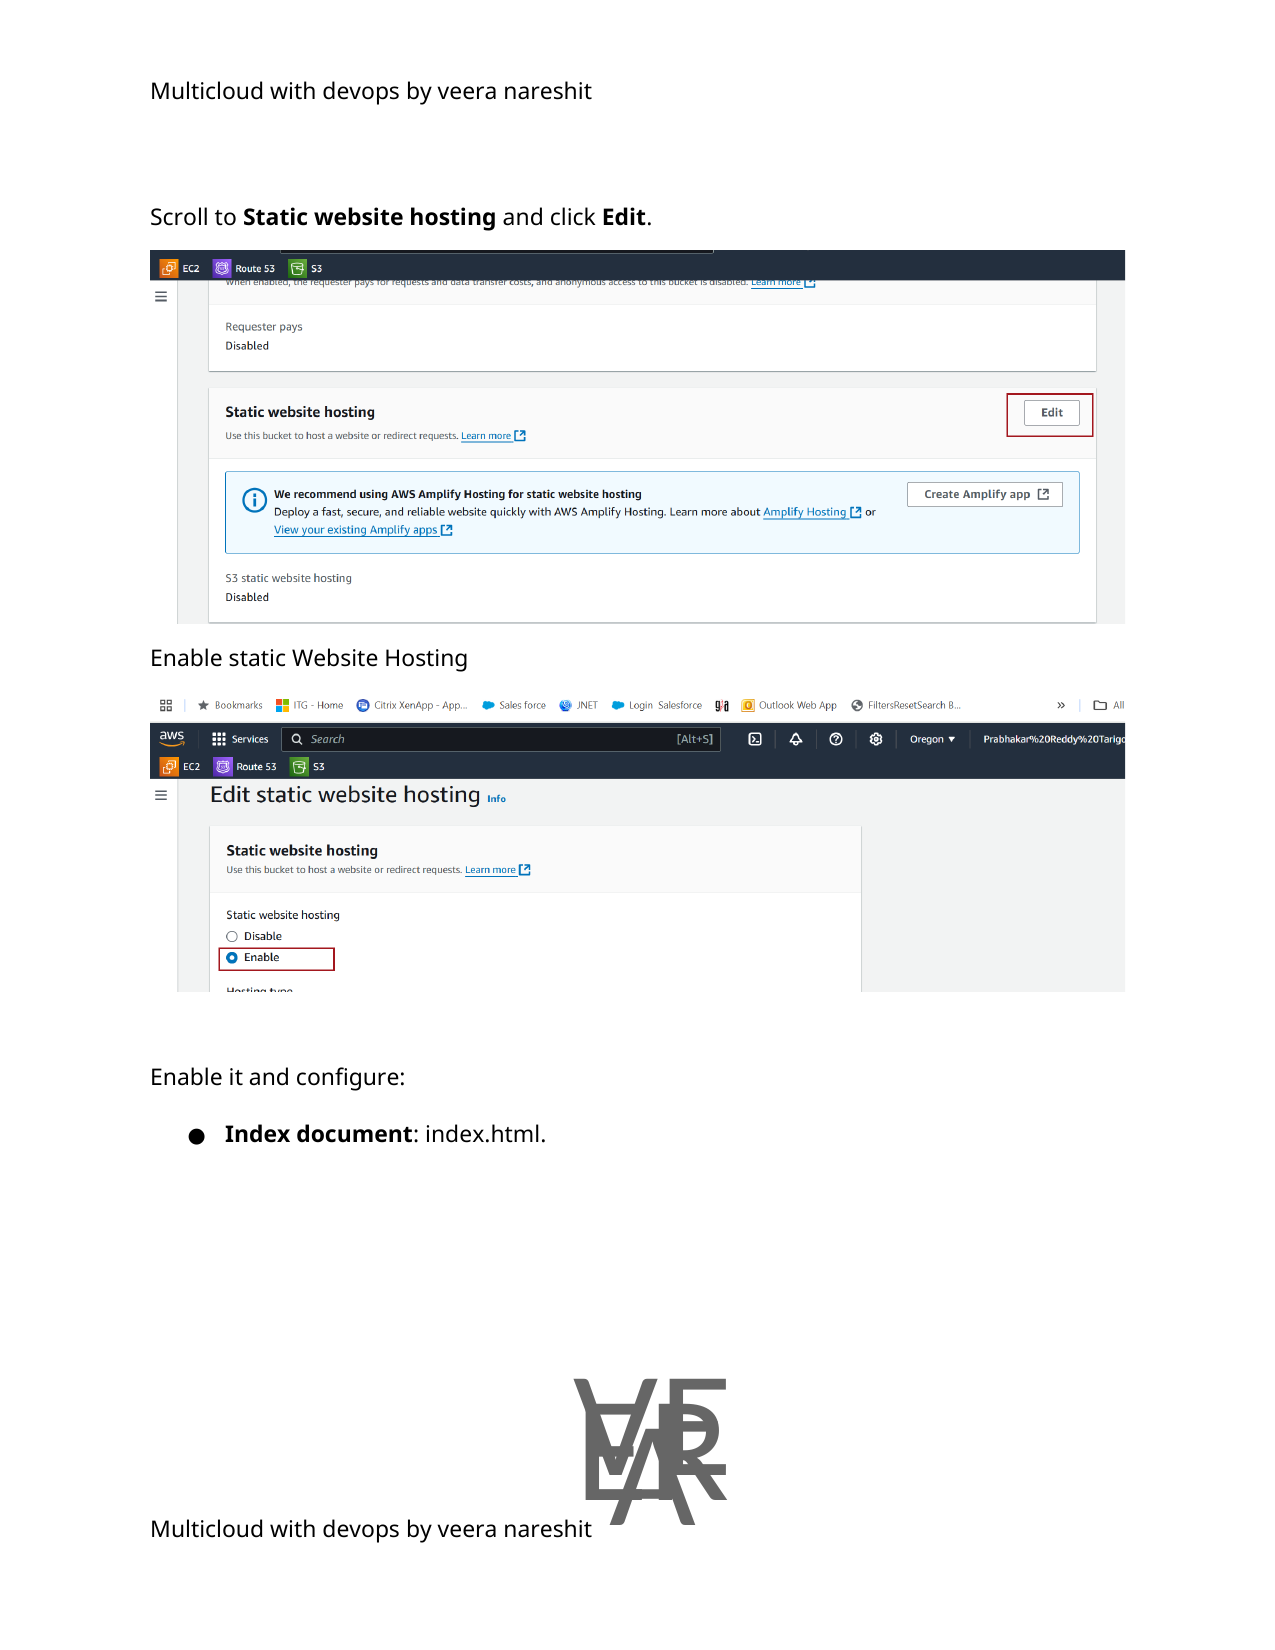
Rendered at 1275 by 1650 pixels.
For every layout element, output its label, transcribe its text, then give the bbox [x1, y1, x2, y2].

picture [150, 692, 1125, 992]
text Enable static Website Hosting [150, 642, 1125, 674]
text Enable it and configure: [150, 1061, 1125, 1092]
picture [150, 250, 1125, 624]
list Index document: index.html. [187, 1111, 1125, 1154]
text Scroll to Static website hosting and click Edit. [150, 200, 1125, 232]
